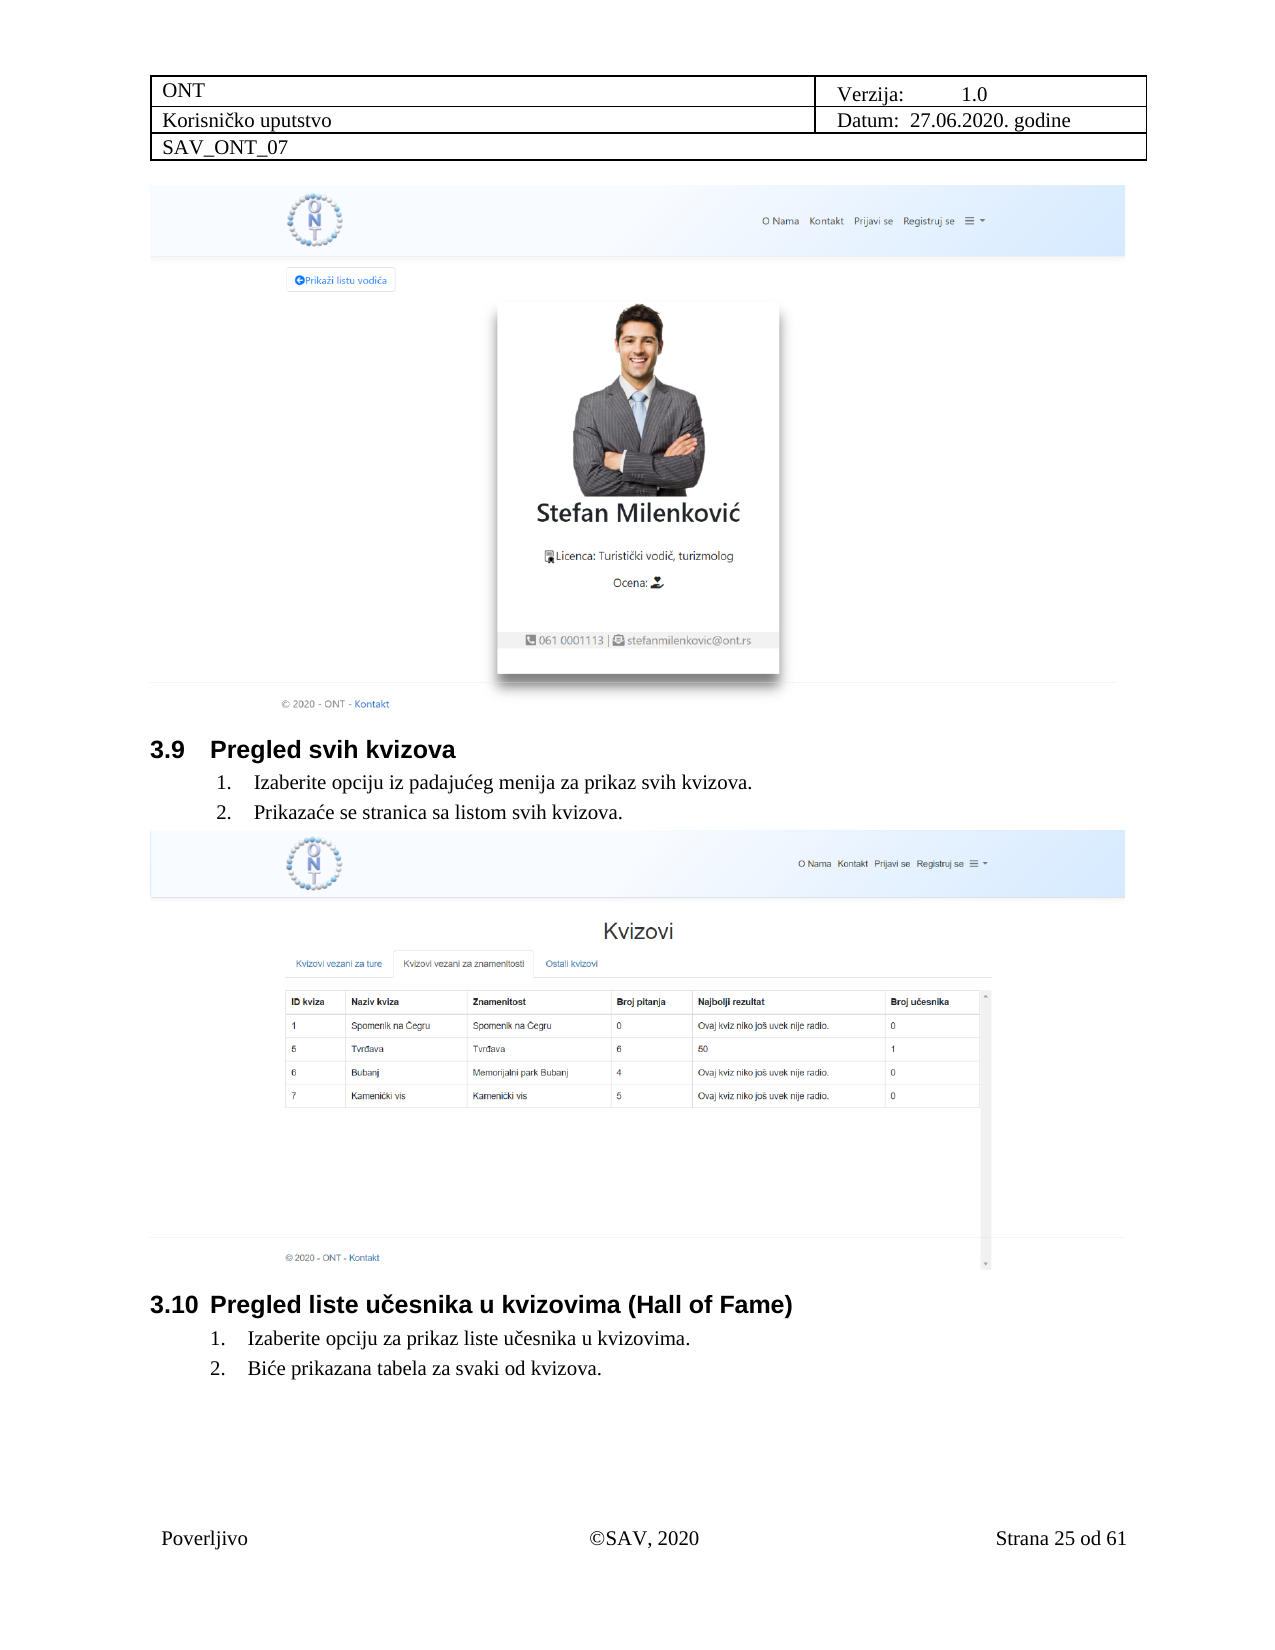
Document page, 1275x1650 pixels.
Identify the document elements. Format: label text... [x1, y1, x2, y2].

list Izaberite opciju za prikaz liste učesnika u kvizovima. [210, 1326, 1125, 1349]
picture [150, 830, 1125, 1278]
picture [150, 185, 1125, 723]
subtitle Pregled svih kvizova [150, 735, 1125, 764]
subtitle Pregled liste učesnika u kvizovima (Hall of Fame) [150, 1291, 1125, 1319]
list Prikazaće se stranica sa listom svih kvizova. [216, 800, 1125, 824]
list Biće prikazana tabela za svaki od kvizova. [210, 1356, 1125, 1380]
list Izaberite opciju iz padajućeg menija za prikaz svih kvizova. [216, 770, 1125, 794]
